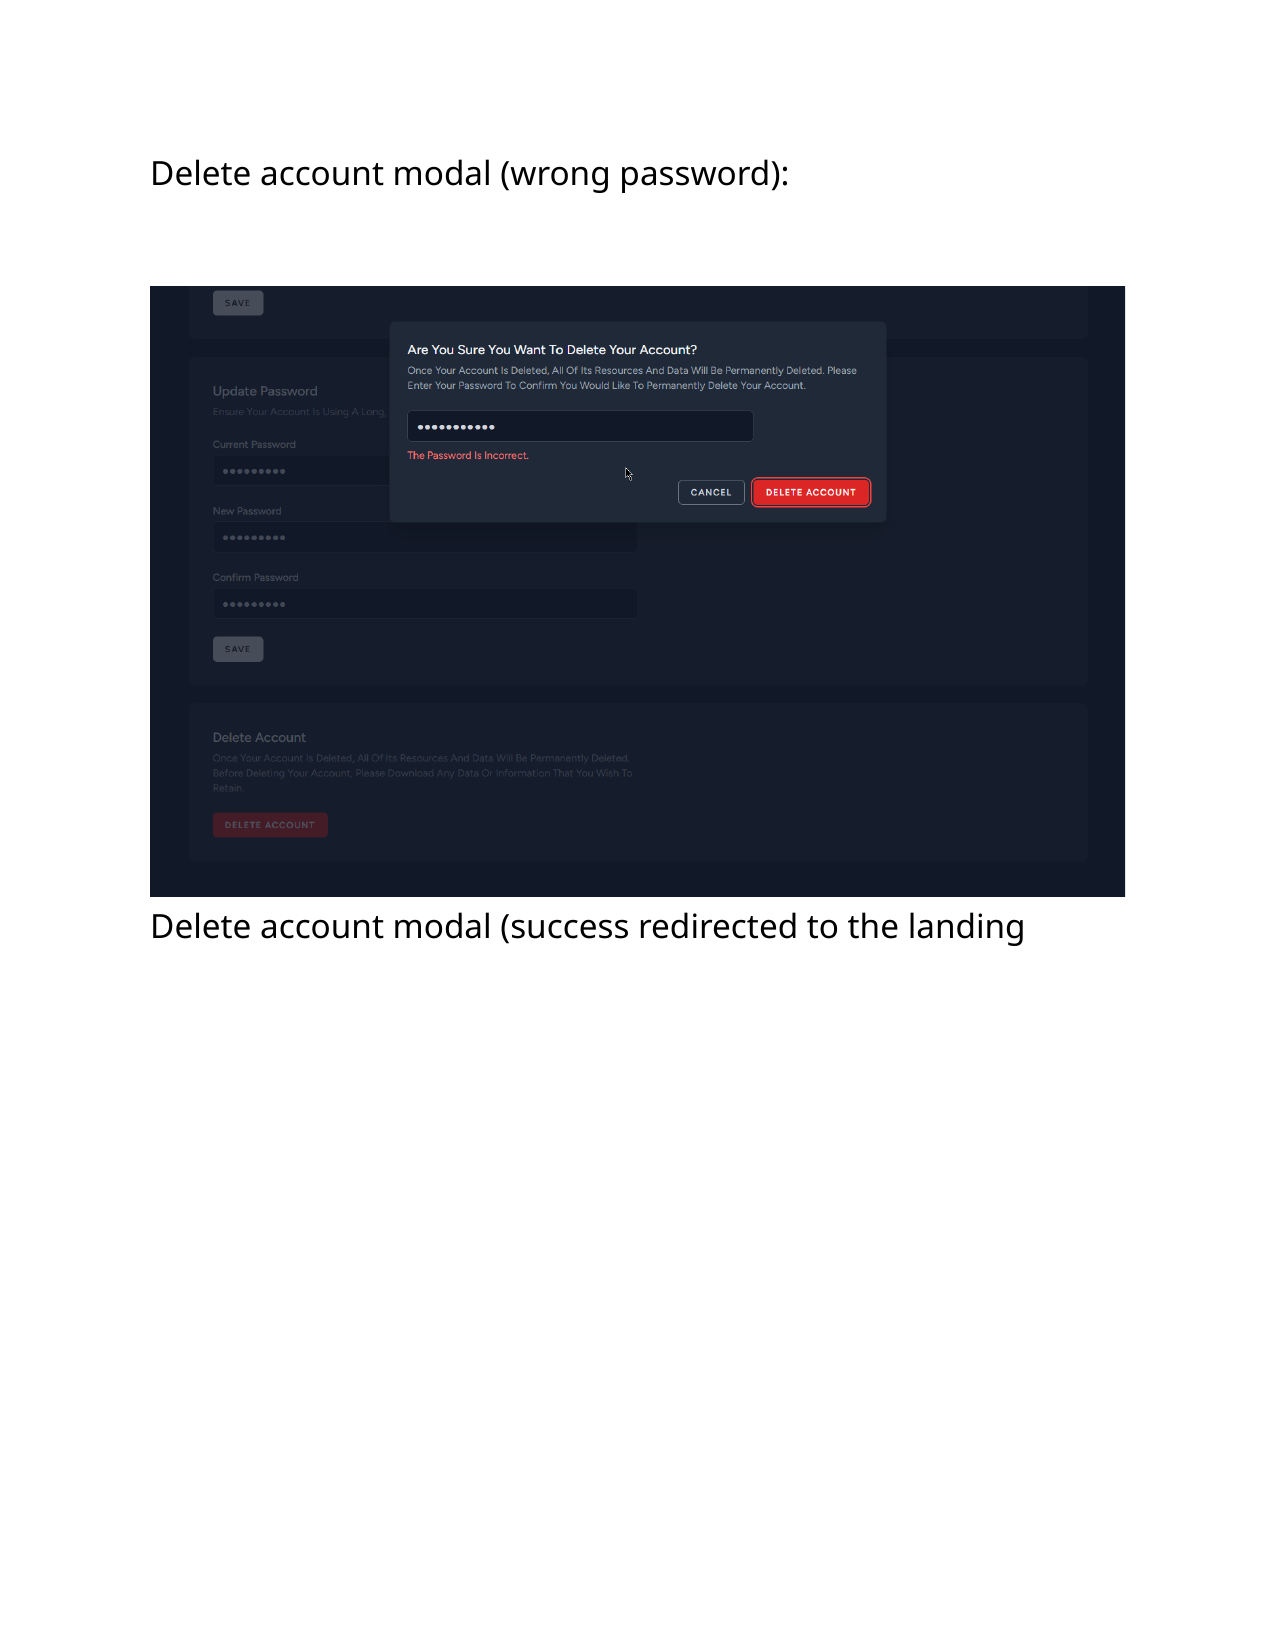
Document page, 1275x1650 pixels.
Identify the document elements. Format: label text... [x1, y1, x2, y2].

text Delete account modal (wrong password): Delete account modal (success redirected to the landing page): [150, 897, 1125, 948]
picture [150, 286, 1125, 897]
text Delete account modal (wrong password): Delete account modal (success redirected to the landing page): [150, 150, 1125, 286]
